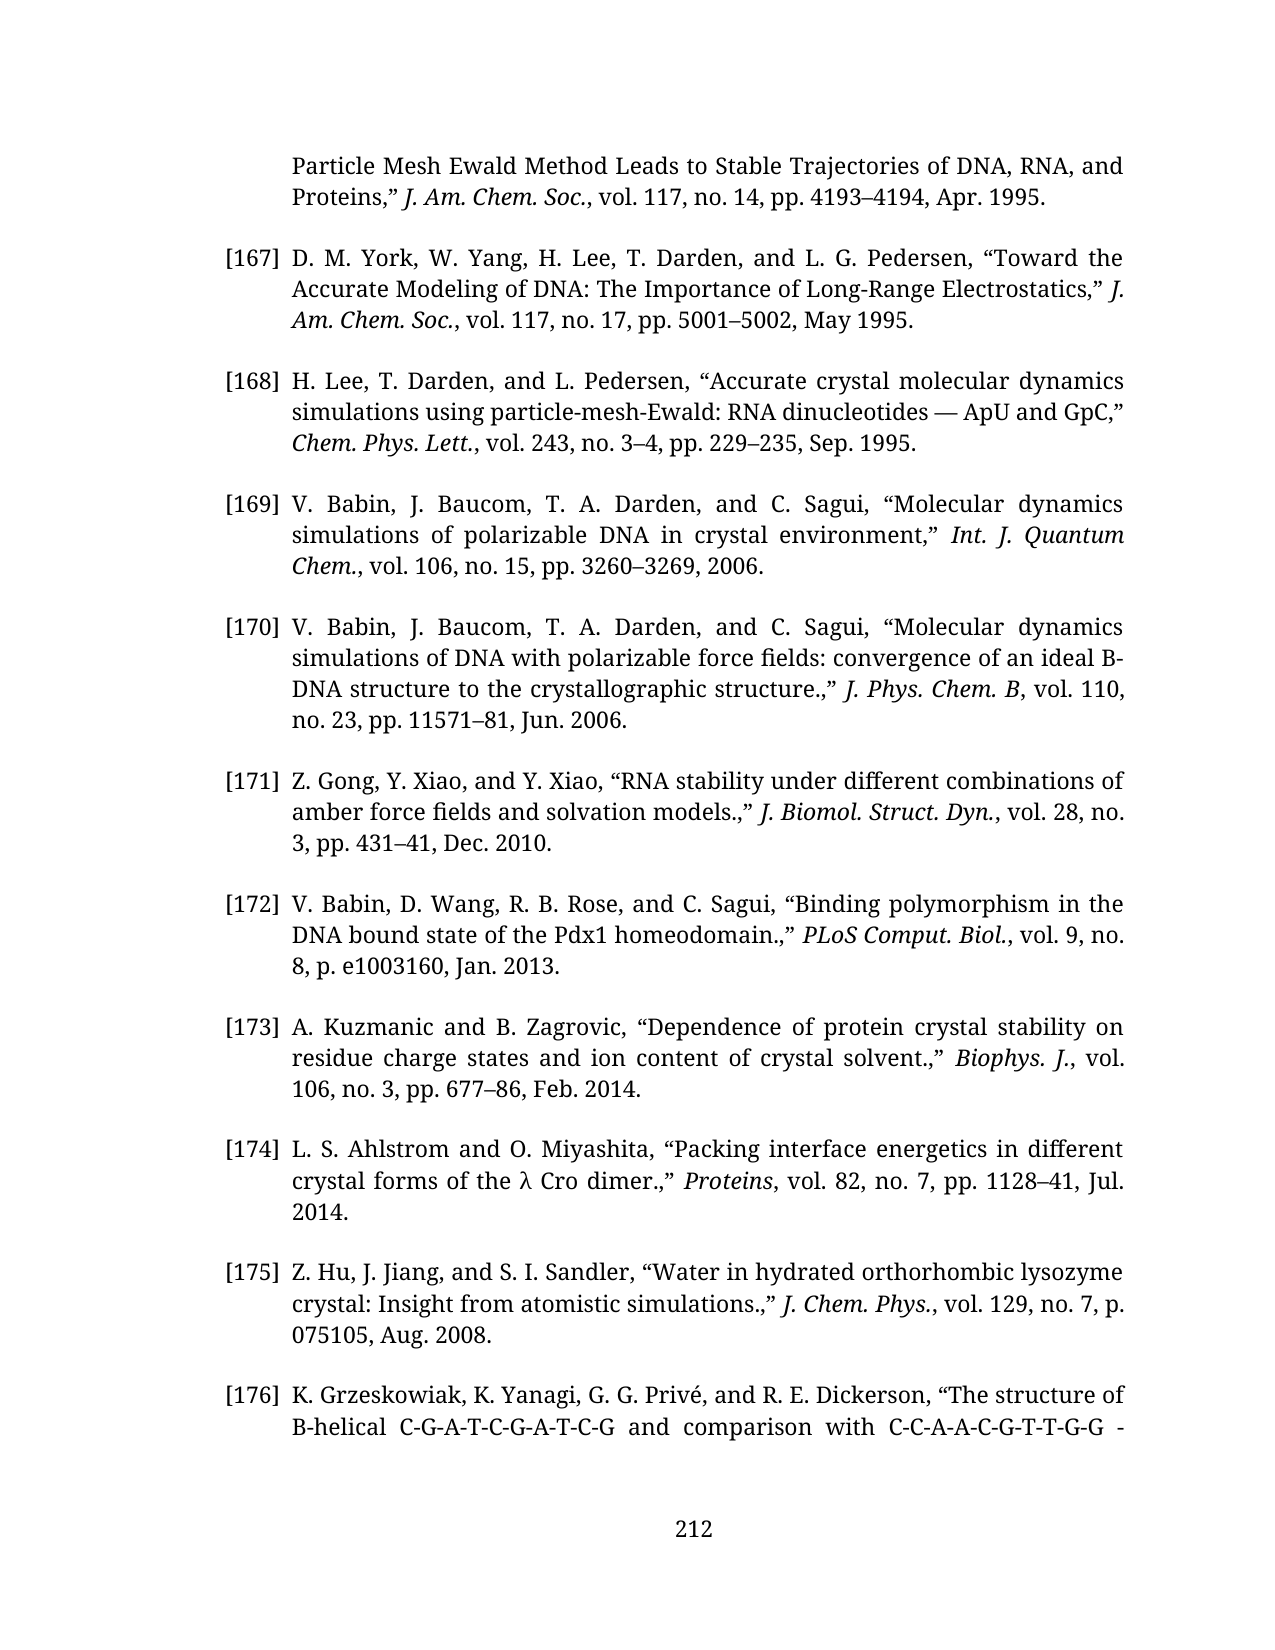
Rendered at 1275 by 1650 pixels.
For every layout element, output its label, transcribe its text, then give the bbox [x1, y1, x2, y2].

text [225, 150, 1125, 212]
text [171] Z. Gong, Y. Xiao, and Y. Xiao, “RNA stability under different combinations of amber force fields and solvation models.,” J. Biomol. Struct. Dyn., vol. 28, no. 3, pp. 431–41, Dec. 2010. [225, 764, 1125, 858]
text [175] Z. Hu, J. Jiang, and S. I. Sandler, “Water in hydrated orthorhombic lysozyme crystal: Insight from atomistic simulations.,” J. Chem. Phys., vol. 129, no. 7, p. 075105, Aug. 2008. [225, 1256, 1125, 1350]
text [225, 1379, 1125, 1442]
text [173] A. Kuzmanic and B. Zagrovic, “Dependence of protein crystal stability on residue charge states and ion content of crystal solvent.,” Biophys. J., vol. 106, no. 3, pp. 677–86, Feb. 2014. [225, 1010, 1125, 1104]
text [167] D. M. York, W. Yang, H. Lee, T. Darden, and L. G. Pedersen, “Toward the Accurate Modeling of DNA: The Importance of Long-Range Electrostatics,” J. Am. Chem. Soc., vol. 117, no. 17, pp. 5001–5002, May 1995. [225, 242, 1125, 335]
text [174] L. S. Ahlstrom and O. Miyashita, “Packing interface energetics in different crystal forms of the λ Cro dimer.,” Proteins, vol. 82, no. 7, pp. 1128–41, Jul. 2014. [225, 1133, 1125, 1227]
text [168] H. Lee, T. Darden, and L. Pedersen, “Accurate crystal molecular dynamics simulations using particle-mesh-Ewald: RNA dinucleotides — ApU and GpC,” Chem. Phys. Lett., vol. 243, no. 3–4, pp. 229–235, Sep. 1995. [225, 364, 1125, 458]
text [170] V. Babin, J. Baucom, T. A. Darden, and C. Sagui, “Molecular dynamics simulations of DNA with polarizable force fields: convergence of an ideal B-DNA structure to the crystallographic structure.,” J. Phys. Chem. B, vol. 110, no. 23, pp. 11571–81, Jun. 2006. [225, 610, 1125, 735]
text [169] V. Babin, J. Baucom, T. A. Darden, and C. Sagui, “Molecular dynamics simulations of polarizable DNA in crystal environment,” Int. J. Quantum Chem., vol. 106, no. 15, pp. 3260–3269, 2006. [225, 487, 1125, 581]
text [172] V. Babin, D. Wang, R. B. Rose, and C. Sagui, “Binding polymorphism in the DNA bound state of the Pdx1 homeodomain.,” PLoS Comput. Biol., vol. 9, no. 8, p. e1003160, Jan. 2013. [225, 887, 1125, 981]
